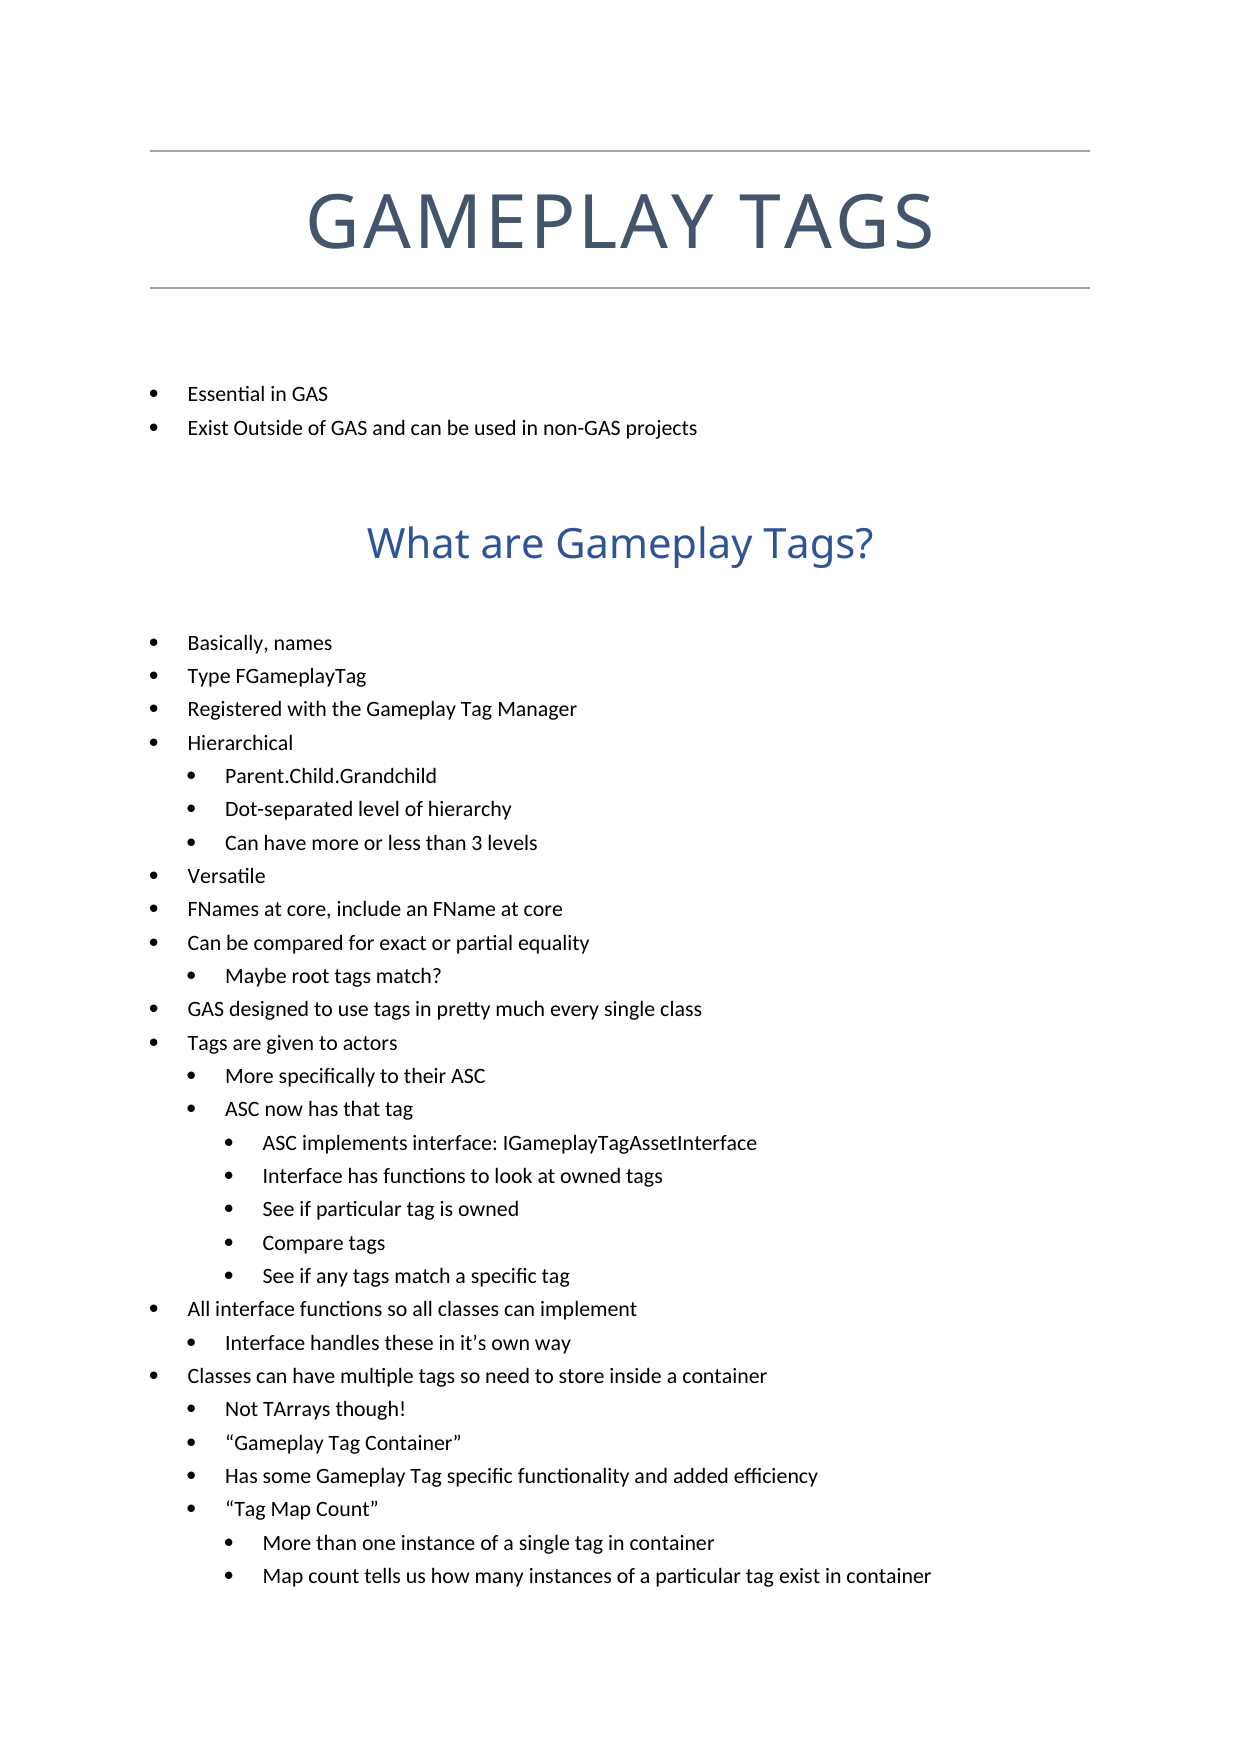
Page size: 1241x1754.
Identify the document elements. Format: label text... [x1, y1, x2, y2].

list More specifically to their ASC [187, 1062, 1090, 1089]
list Tags are given to actors [150, 1029, 1090, 1055]
list Type FGameplayTag [150, 662, 1090, 689]
title Gameplay Tags [150, 152, 1090, 287]
list “Gameplay Tag Container” [187, 1429, 1090, 1455]
list Can be compared for exact or partial equality [150, 929, 1090, 955]
list GAS designed to use tags in pretty much every single class [150, 995, 1090, 1022]
list Can have more or less than 3 levels [187, 829, 1090, 855]
list Maybe root tags match? [187, 962, 1090, 989]
list Classes can have multiple tags so need to store inside a container [150, 1362, 1090, 1389]
list FNames at core, include an FName at core [150, 895, 1090, 922]
list Has some Gameplay Tag specific functionality and added efficiency [187, 1462, 1090, 1489]
list Essential in GAS [150, 380, 1090, 407]
list See if particular tag is owned [225, 1195, 1090, 1222]
list Exist Outside of GAS and can be used in non-GAS projects [150, 414, 1090, 440]
list Basically, names [150, 629, 1090, 655]
list Map count tells us how many instances of a particular tag exist in container [225, 1562, 1090, 1589]
list Versatile [150, 862, 1090, 889]
subtitle What are Gameplay Tags? [150, 514, 1090, 570]
list ASC now has that tag [187, 1095, 1090, 1122]
list Interface has functions to look at owned tags [225, 1162, 1090, 1189]
list Parent.Child.Grandchild [187, 762, 1090, 789]
list Interface handles these in it’s own way [187, 1329, 1090, 1355]
list More than one instance of a single tag in container [225, 1529, 1090, 1555]
list Dot-separated level of hierarchy [187, 795, 1090, 822]
list See if any tags match a specific tag [225, 1262, 1090, 1289]
list Registered with the Gameplay Tag Manager [150, 695, 1090, 722]
list Hierarchical [150, 729, 1090, 755]
list Compare tags [225, 1229, 1090, 1255]
list Not TArrays though! [187, 1395, 1090, 1422]
list “Tag Map Count” [187, 1495, 1090, 1522]
list All interface functions so all classes can implement [150, 1295, 1090, 1322]
list ASC implements interface: IGameplayTagAssetInterface [225, 1129, 1090, 1155]
